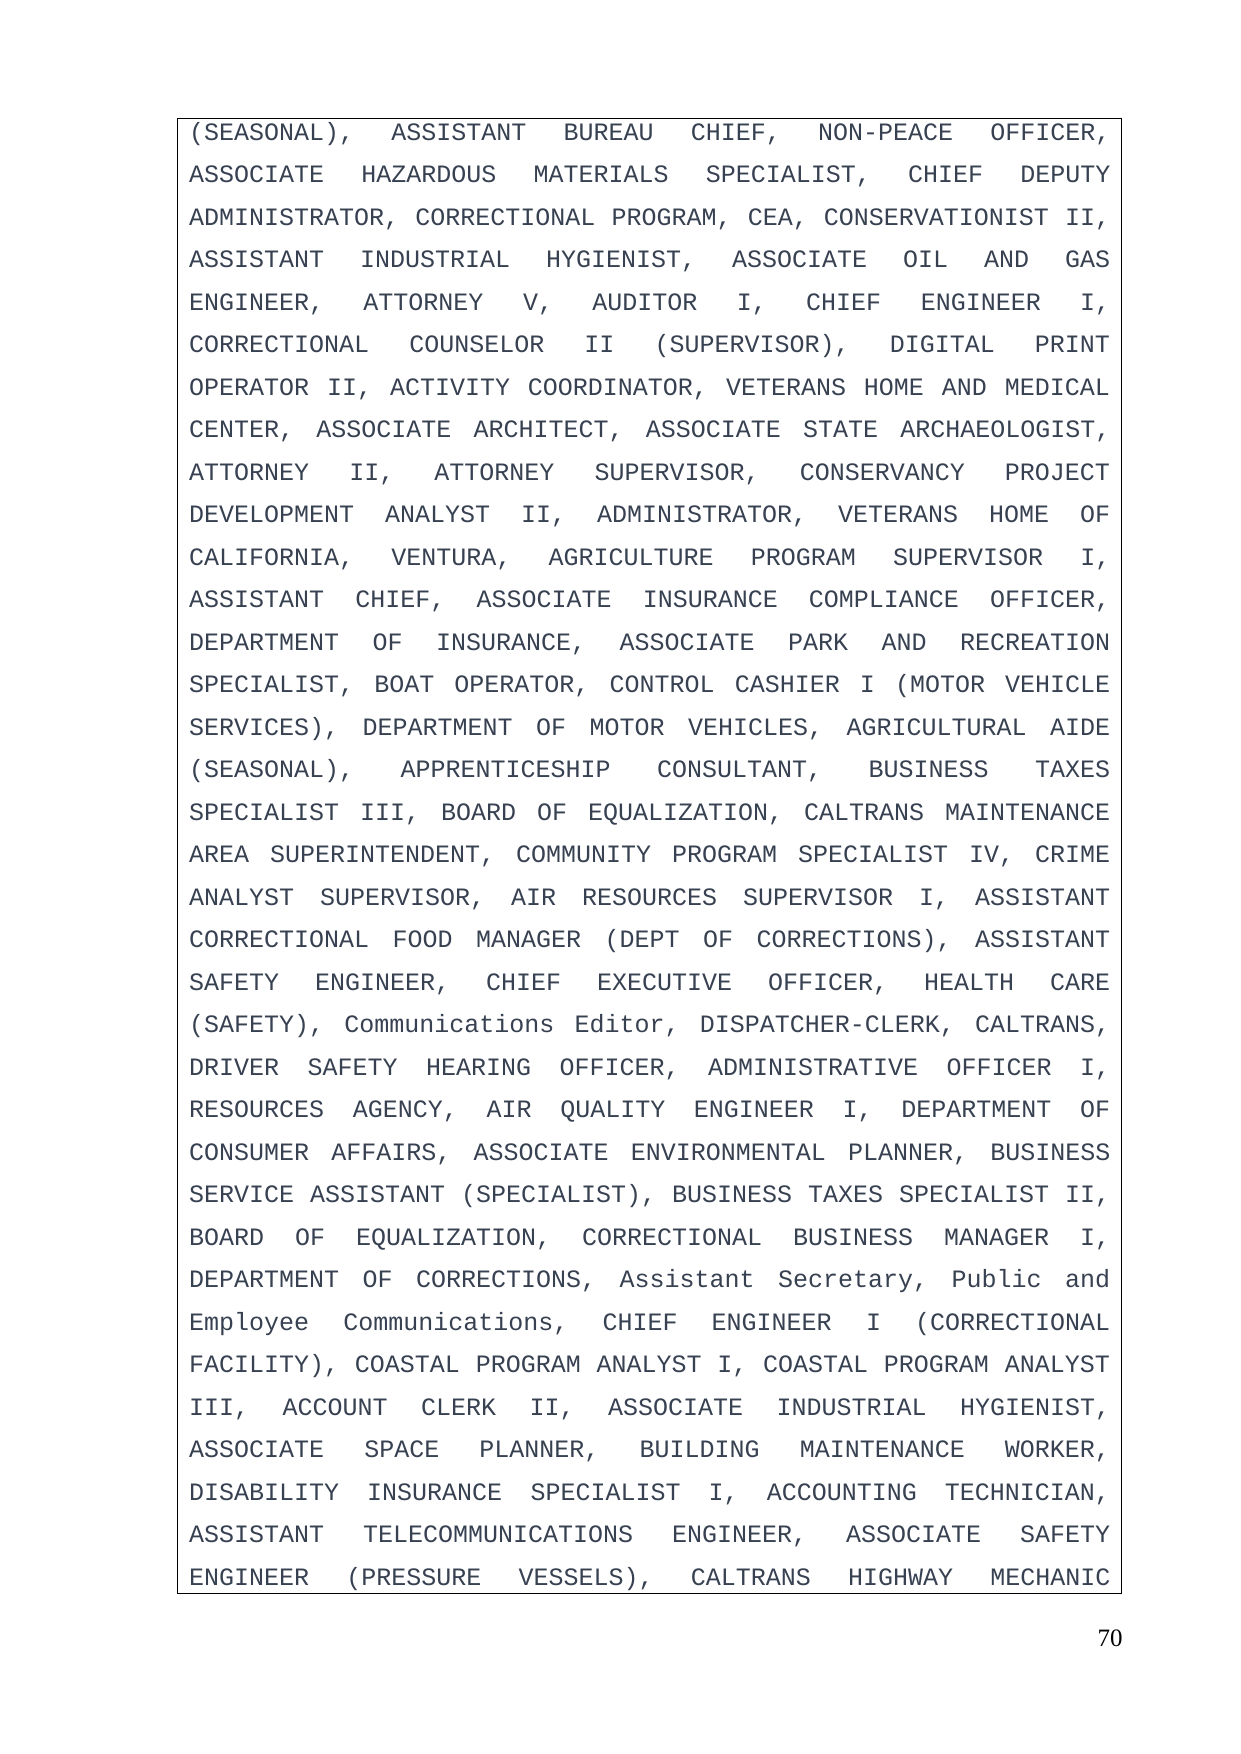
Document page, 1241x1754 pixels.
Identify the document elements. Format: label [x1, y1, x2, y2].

table_header [178, 119, 1121, 1592]
